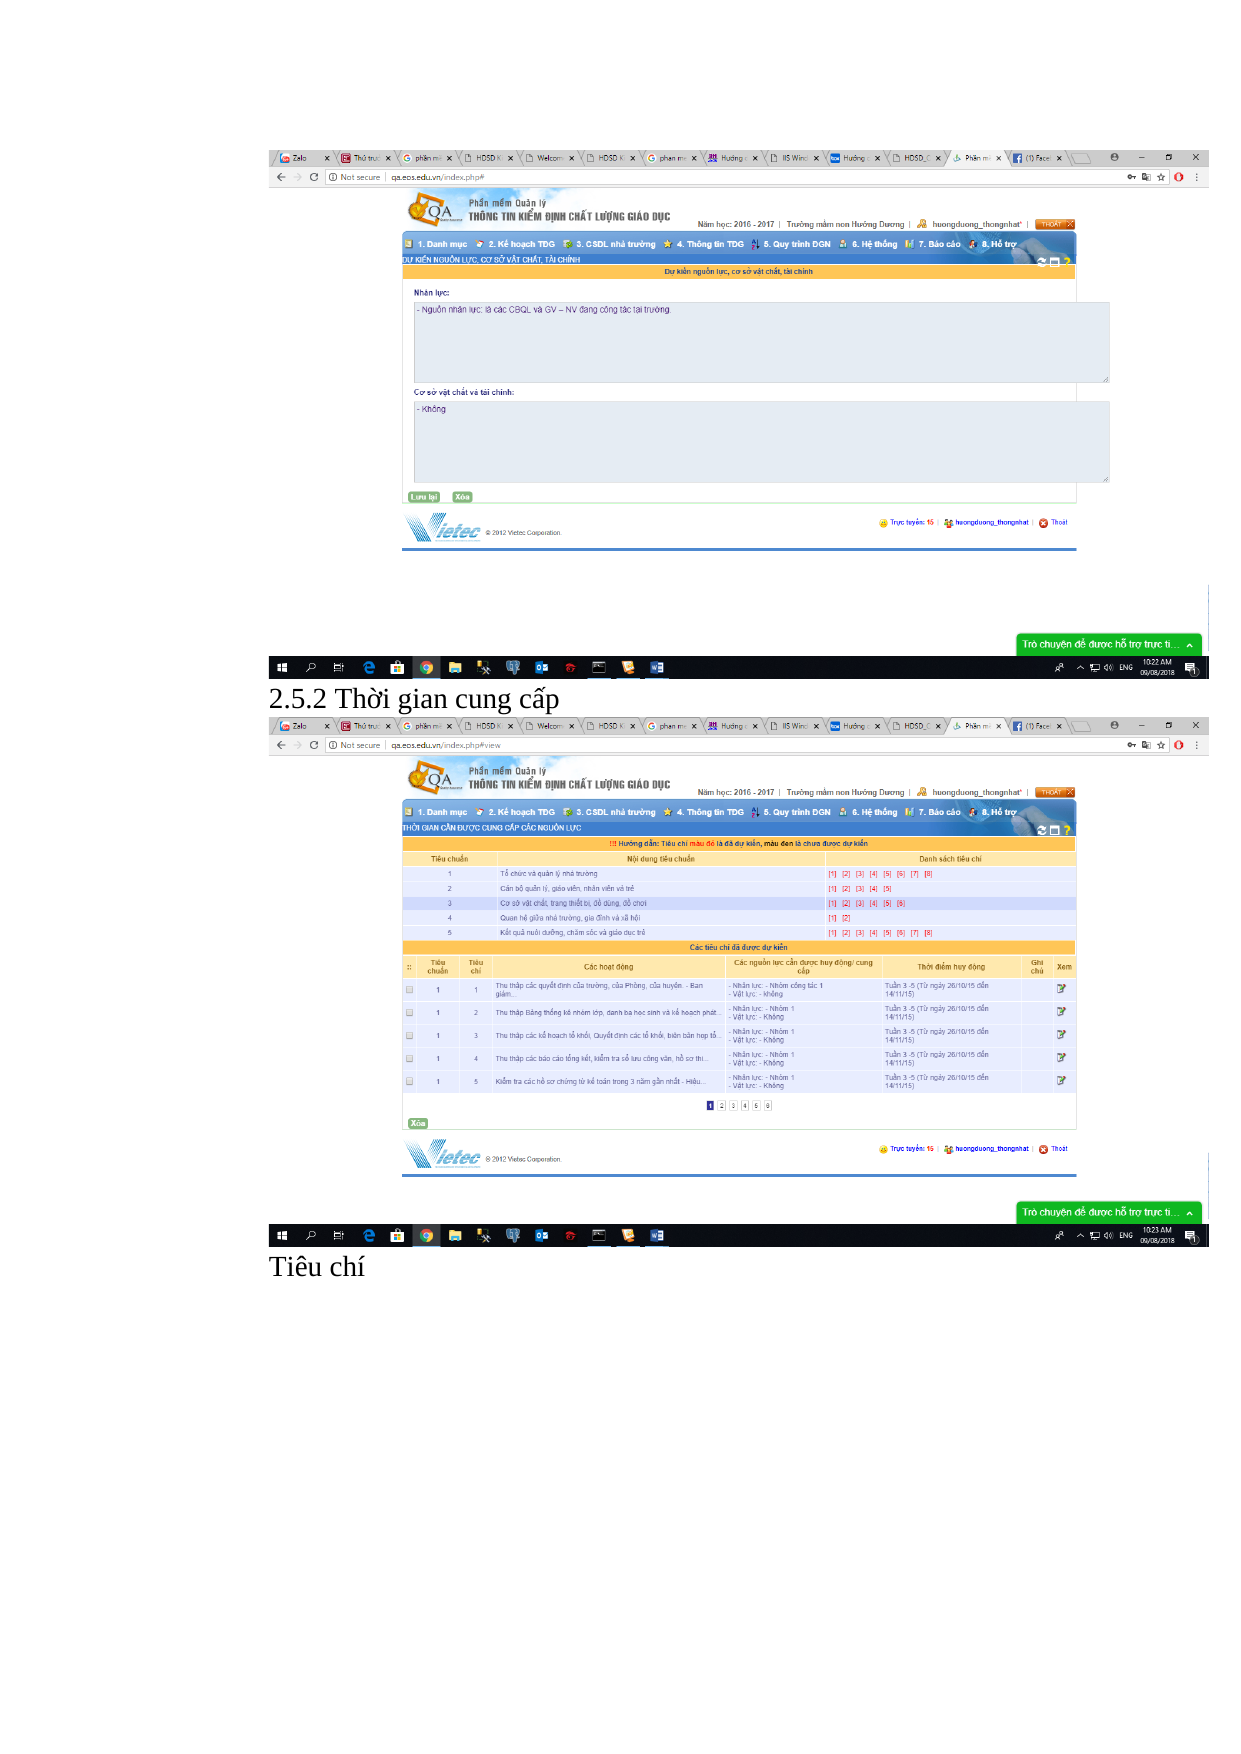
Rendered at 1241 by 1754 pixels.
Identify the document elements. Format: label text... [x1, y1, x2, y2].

list Tiêu chí [269, 1249, 1090, 1283]
list 2.5.2 Thời gian cung cấp [269, 681, 1090, 715]
picture [268, 717, 1209, 1247]
picture [268, 150, 1209, 679]
